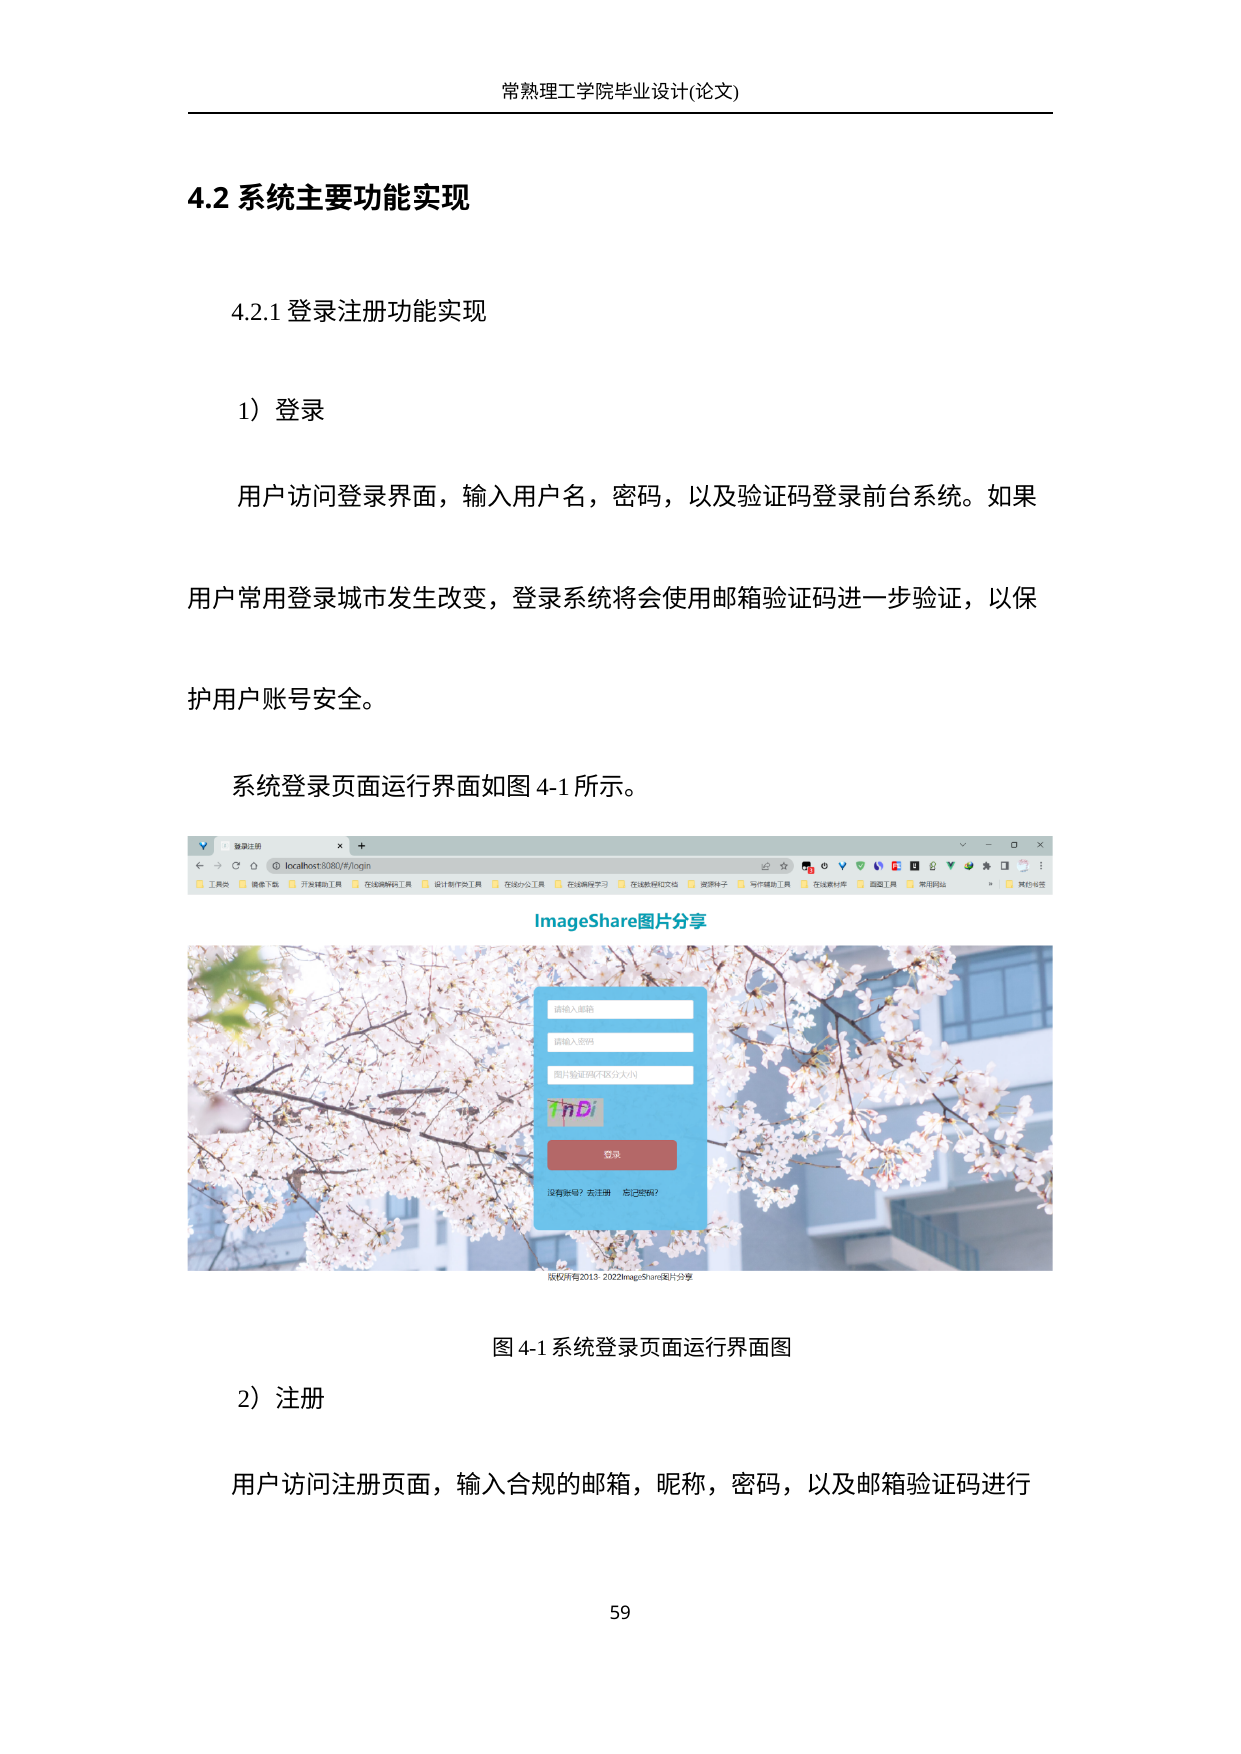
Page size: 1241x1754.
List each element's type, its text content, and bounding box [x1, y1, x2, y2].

text 2）注册 [187, 1362, 1053, 1430]
text 1）登录 [187, 374, 1053, 442]
text 用户访问登录界面，输入用户名，密码，以及验证码登录前台系统。如果用户常用登录城市发生改变，登录系统将会使用邮箱验证码进一步验证，以保护用户账号安全。 [187, 460, 1053, 732]
text 系统登录页面运行界面如图4-1所示。 [187, 750, 1053, 818]
text 4.2 系统主要功能实现 [187, 162, 1053, 229]
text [187, 1448, 1053, 1516]
picture [187, 836, 1053, 1301]
text 4.2.1 登录注册功能实现 [212, 276, 1028, 344]
text 图4-1系统登录页面运行界面图 [187, 1328, 1053, 1362]
